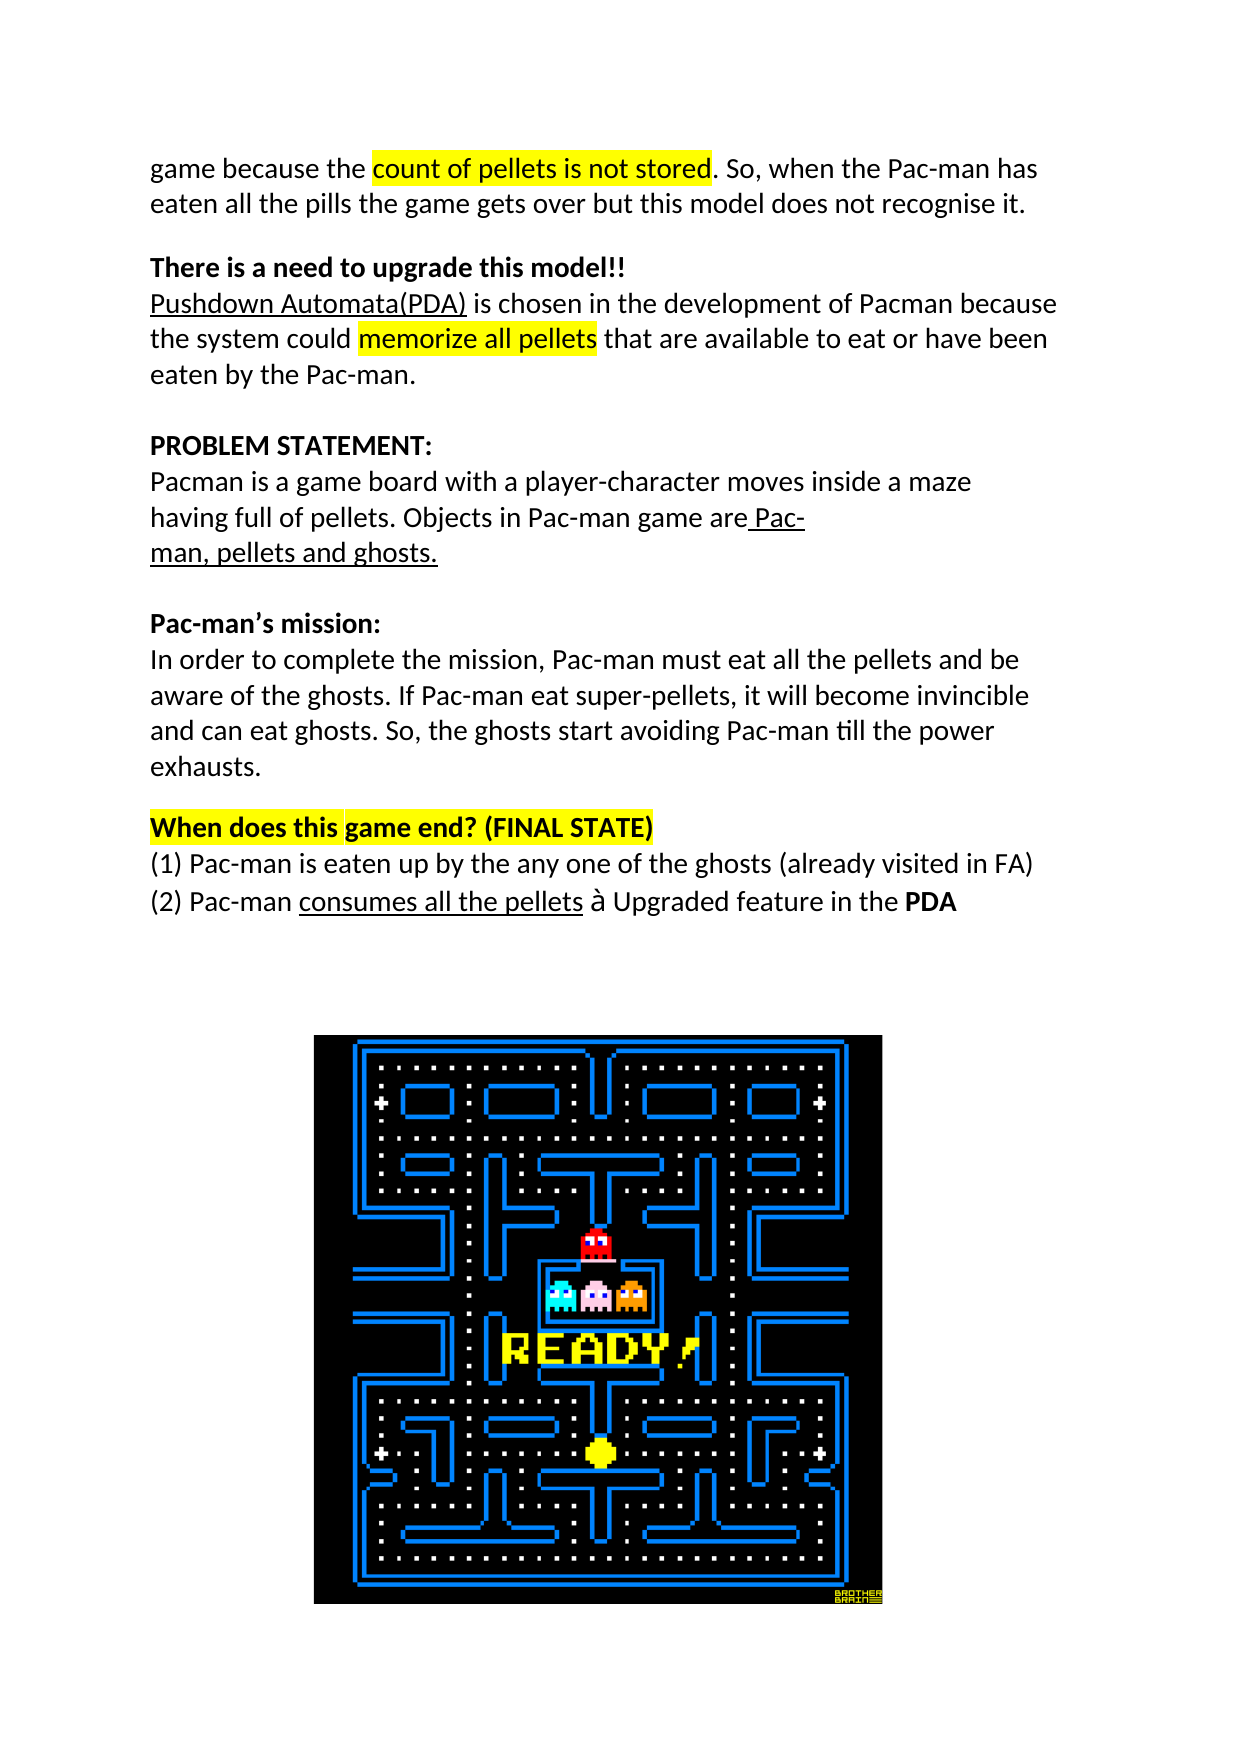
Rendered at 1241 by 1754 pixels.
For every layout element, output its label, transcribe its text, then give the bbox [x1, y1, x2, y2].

text (2) Pac-man consumes all the pellets à Upgraded feature in the PDA [150, 880, 1090, 920]
picture [313, 1035, 883, 1604]
text Pac-man’s mission: [150, 606, 1090, 641]
text Pacman is a game board with a player-character moves inside a maze having full of pellets. Objects in Pac-man game are Pac-man, pellets and ghosts. [150, 463, 1090, 570]
text In order to complete the mission, Pac-man must eat all the pellets and be aware of the ghosts. If Pac-man eat super-pellets, it will become invincible and can eat ghosts. So, the ghosts start avoiding Pac-man till the power exhausts. [150, 641, 1090, 784]
text When does this game end? (FINAL STATE) (1) Pac-man is eaten up by the any one of the ghosts (already visited in FA) [150, 809, 1090, 880]
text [150, 150, 1090, 392]
text PROBLEM STATEMENT: [150, 427, 1090, 463]
